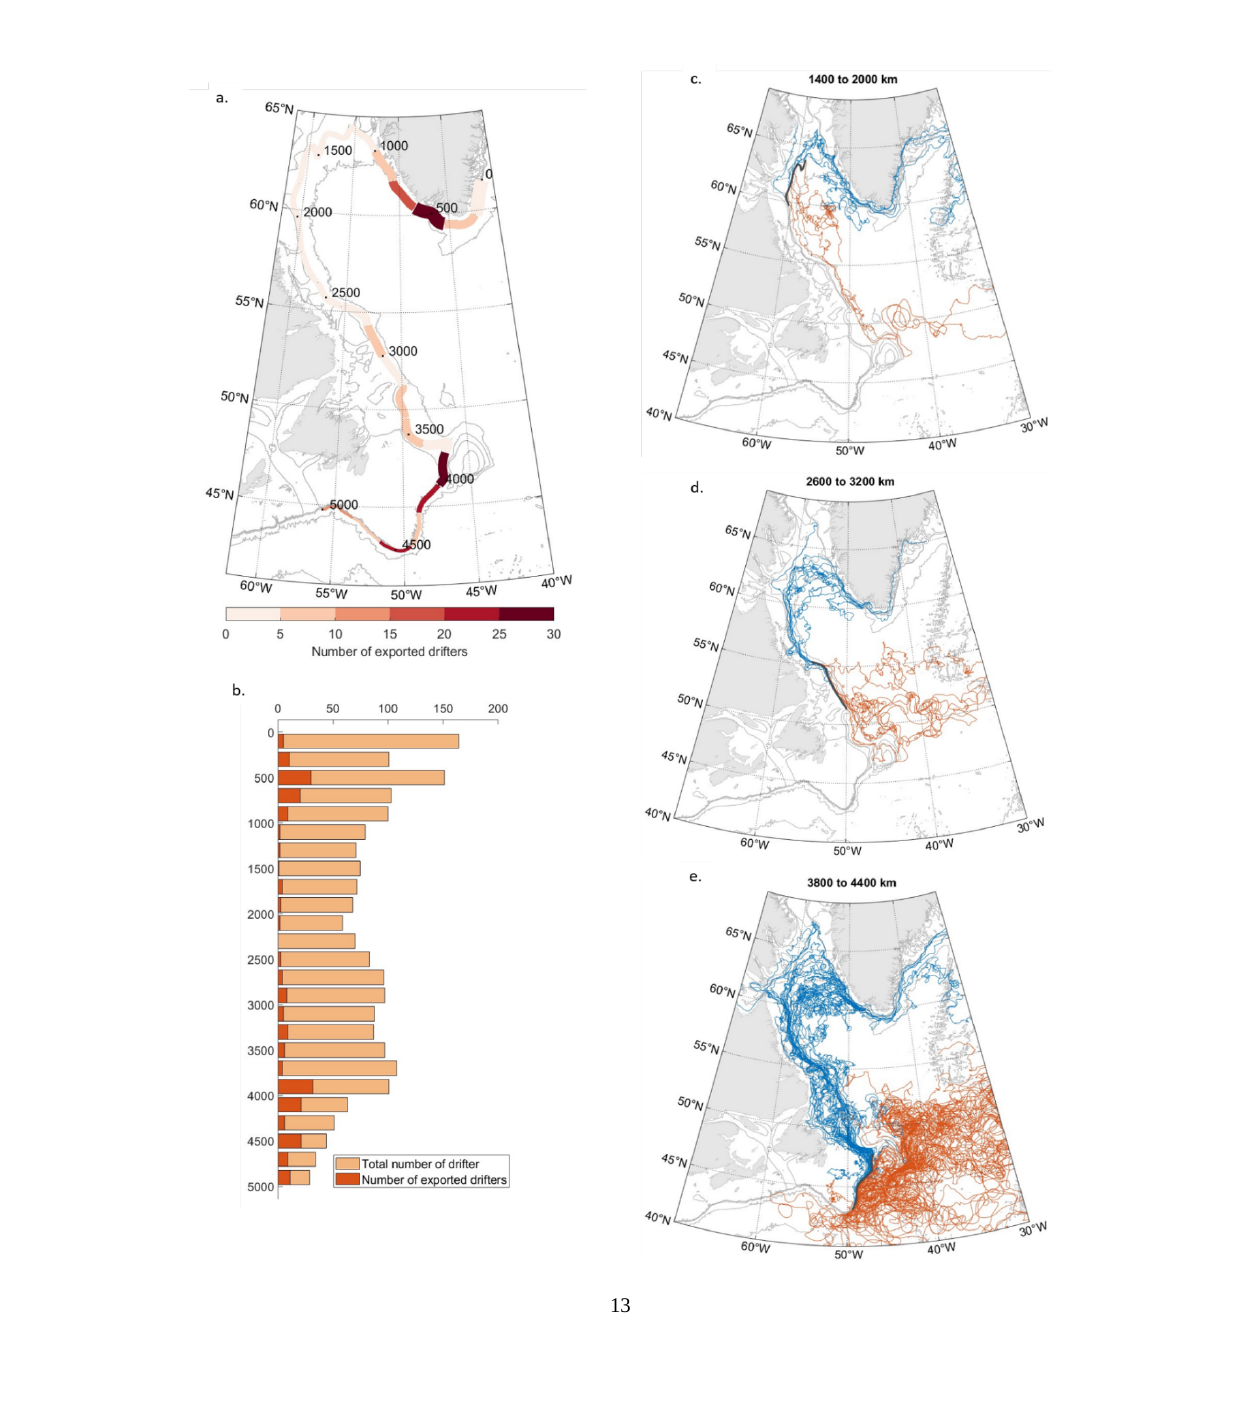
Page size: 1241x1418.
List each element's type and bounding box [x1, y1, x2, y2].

picture [189, 62, 1052, 1261]
